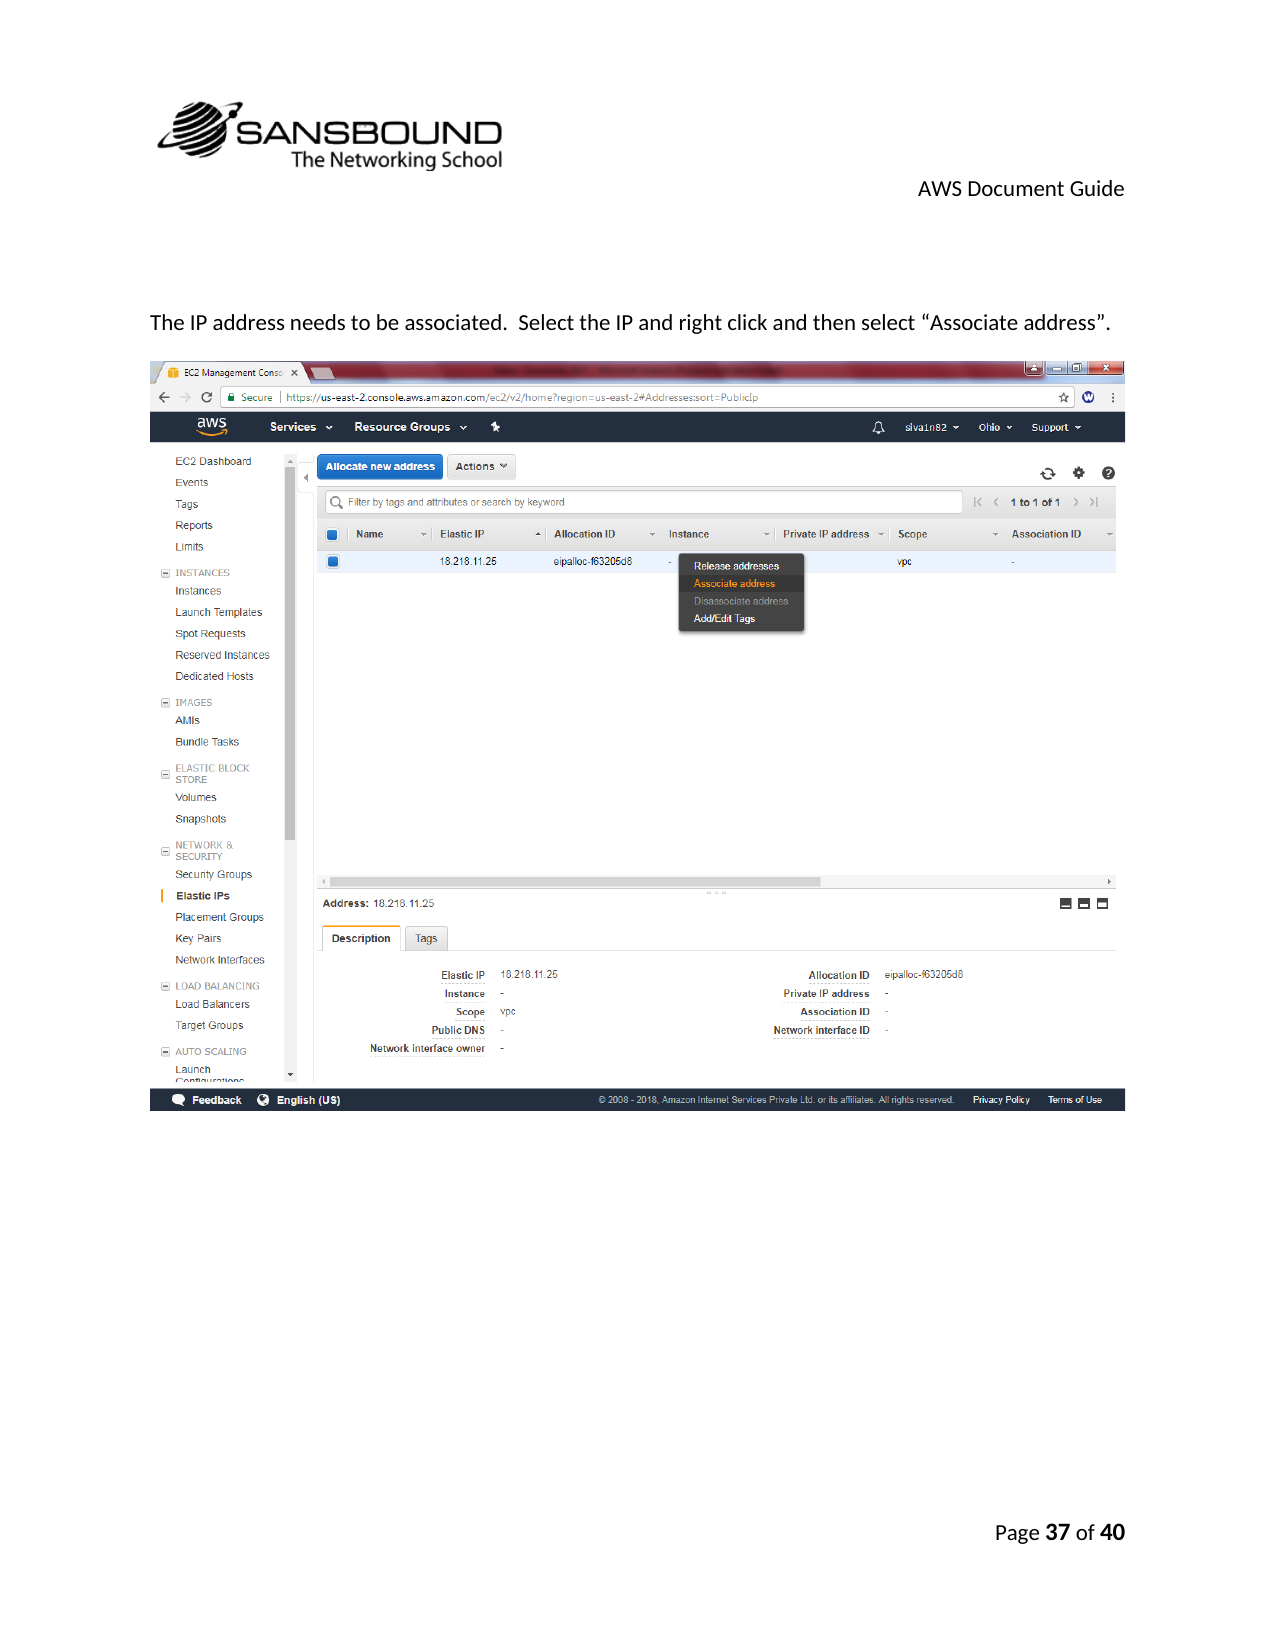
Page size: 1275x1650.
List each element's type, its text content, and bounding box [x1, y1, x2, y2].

picture [150, 361, 1125, 1111]
text The IP address needs to be associated. Select the IP and right click and then select “Associate address”. [150, 308, 1125, 336]
picture [150, 75, 514, 197]
